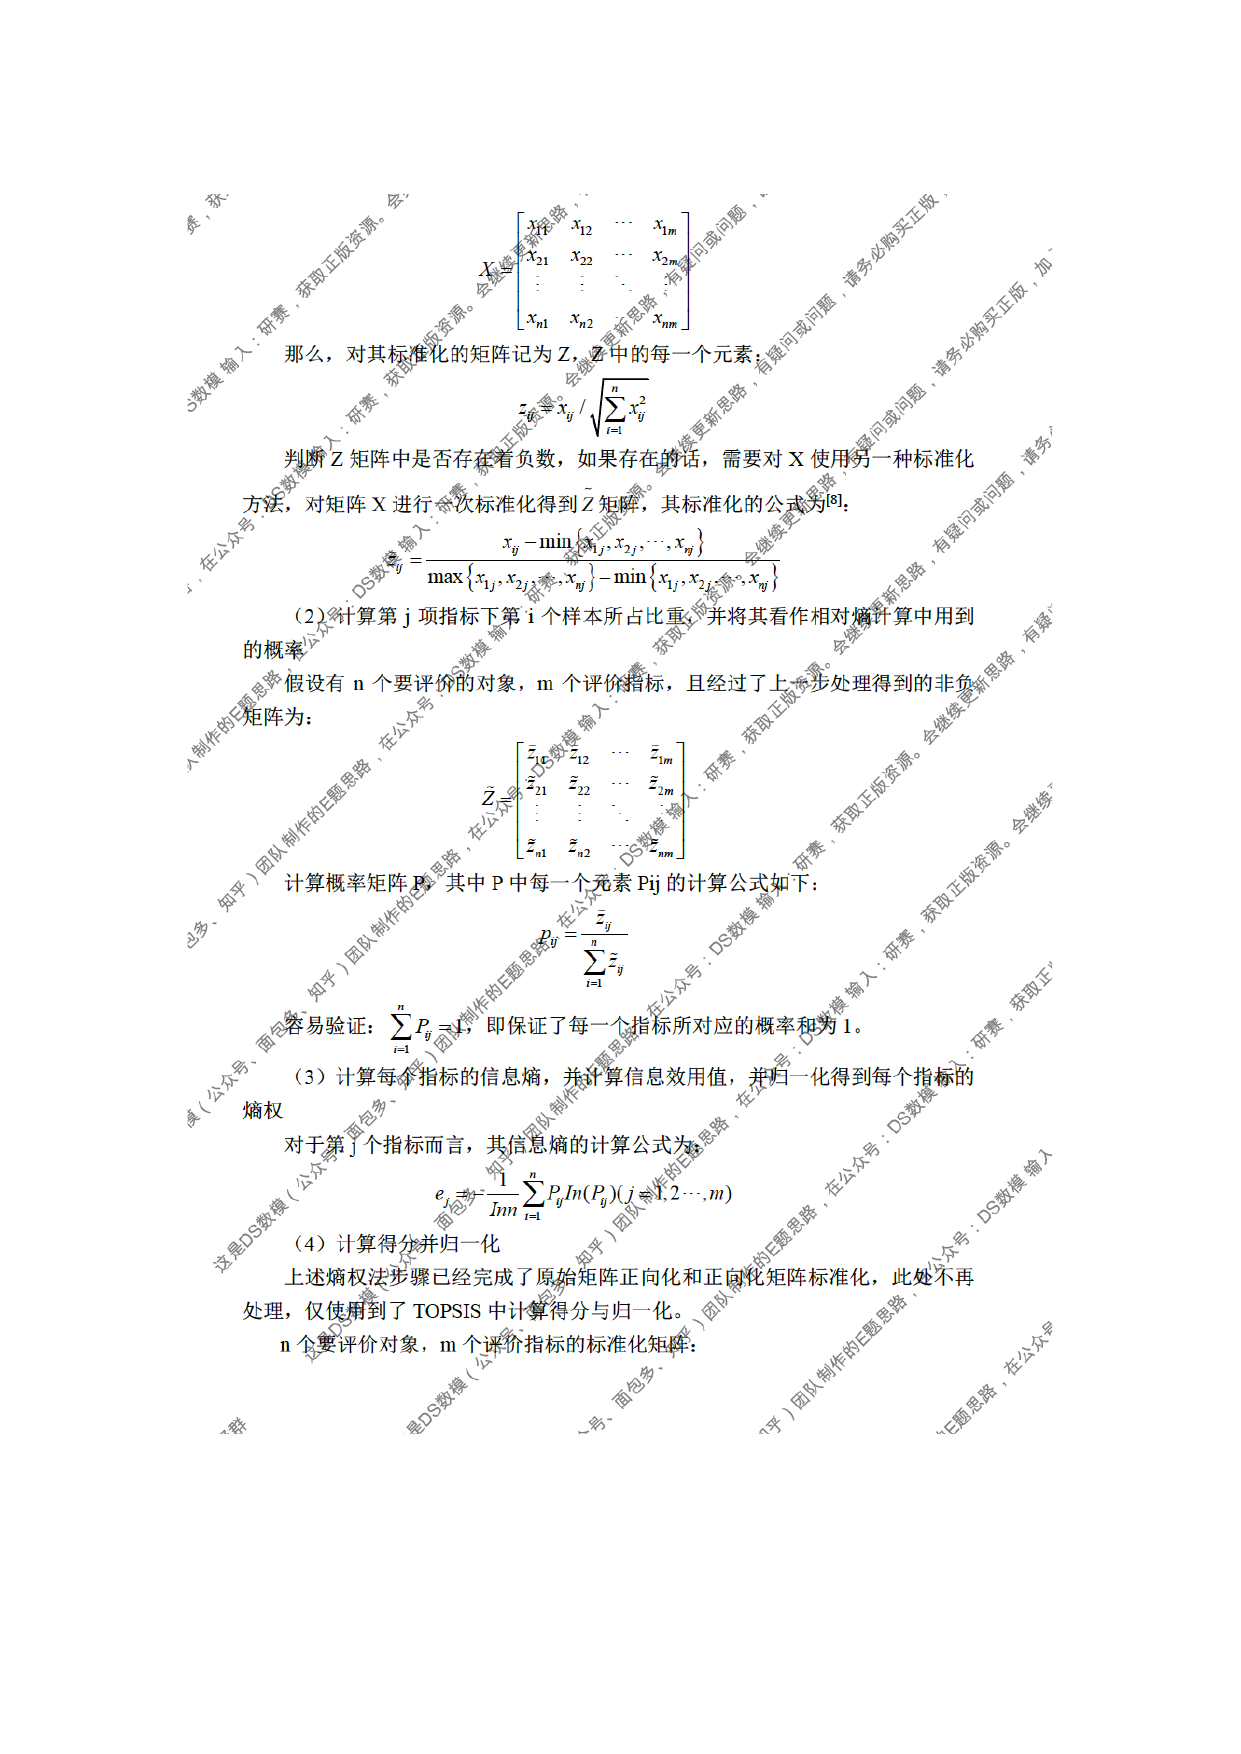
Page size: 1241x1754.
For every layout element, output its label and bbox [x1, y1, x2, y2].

picture [187, 194, 1053, 1434]
